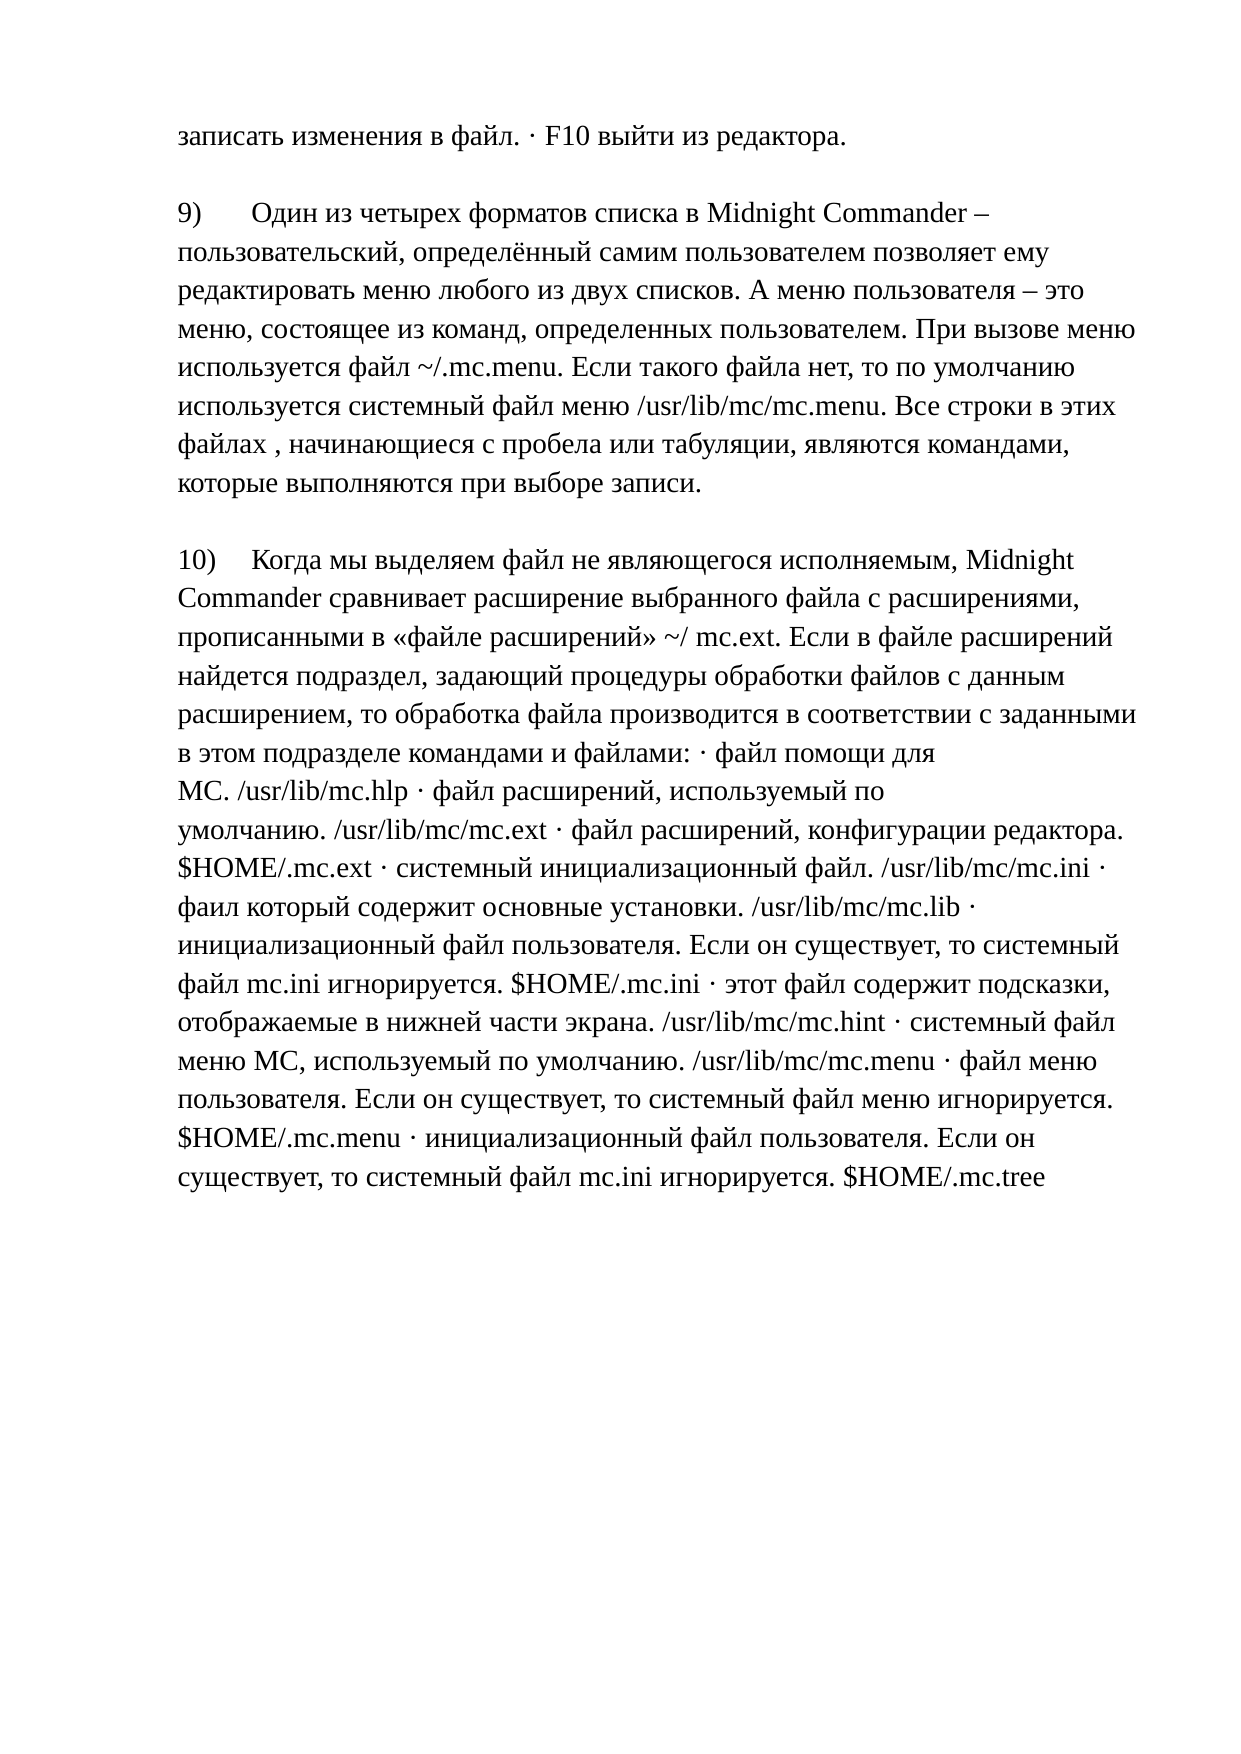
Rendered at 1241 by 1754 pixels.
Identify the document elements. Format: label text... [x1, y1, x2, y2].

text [177, 118, 1152, 152]
text 10) Когда мы выделяем файл не являющегося исполняемым, Midnight Commander сравнивает расширение выбранного файла с расширениями, прописанными в «файле расширений» ~/ mc.ext. Если в файле расширений найдется подраздел, задающий процедуры обработки файлов с данным расширением, то обработка файла производится в соответствии с заданными в этом подразделе командами и файлами: · файл помощи для MC. /usr/lib/mc.hlp · файл расширений, используемый по умолчанию. /usr/lib/mc/mc.ext · файл расширений, конфигурации редактора. $HOME/.mc.ext · системный инициализационный файл. /usr/lib/mc/mc.ini · фаил который содержит основные установки. /usr/lib/mc/mc.lib · инициализационный файл пользователя. Если он существует, то системный файл mc.ini игнорируется. $HOME/.mc.ini · этот файл содержит подсказки, отображаемые в нижней части экрана. /usr/lib/mc/mc.hint · системный файл меню MC, используемый по умолчанию. /usr/lib/mc/mc.menu · файл меню пользователя. Если он существует, то системный файл меню игнорируется. $HOME/.mc.menu · инициализационный файл пользователя. Если он существует, то системный файл mc.ini игнорируется. $HOME/.mc.tree [177, 542, 1152, 1192]
text 9) Один из четырех форматов списка в Midnight Commander –пользовательский, определённый самим пользователем позволяет ему редактировать меню любого из двух списков. А меню пользователя – это меню, состоящее из команд, определенных пользователем. При вызове меню используется файл ~/.mc.menu. Если такого файла нет, то по умолчанию используется системный файл меню /usr/lib/mc/mc.menu. Все строки в этих файлах , начинающиеся с пробела или табуляции, являются командами, которые выполняются при выборе записи. [177, 195, 1152, 498]
